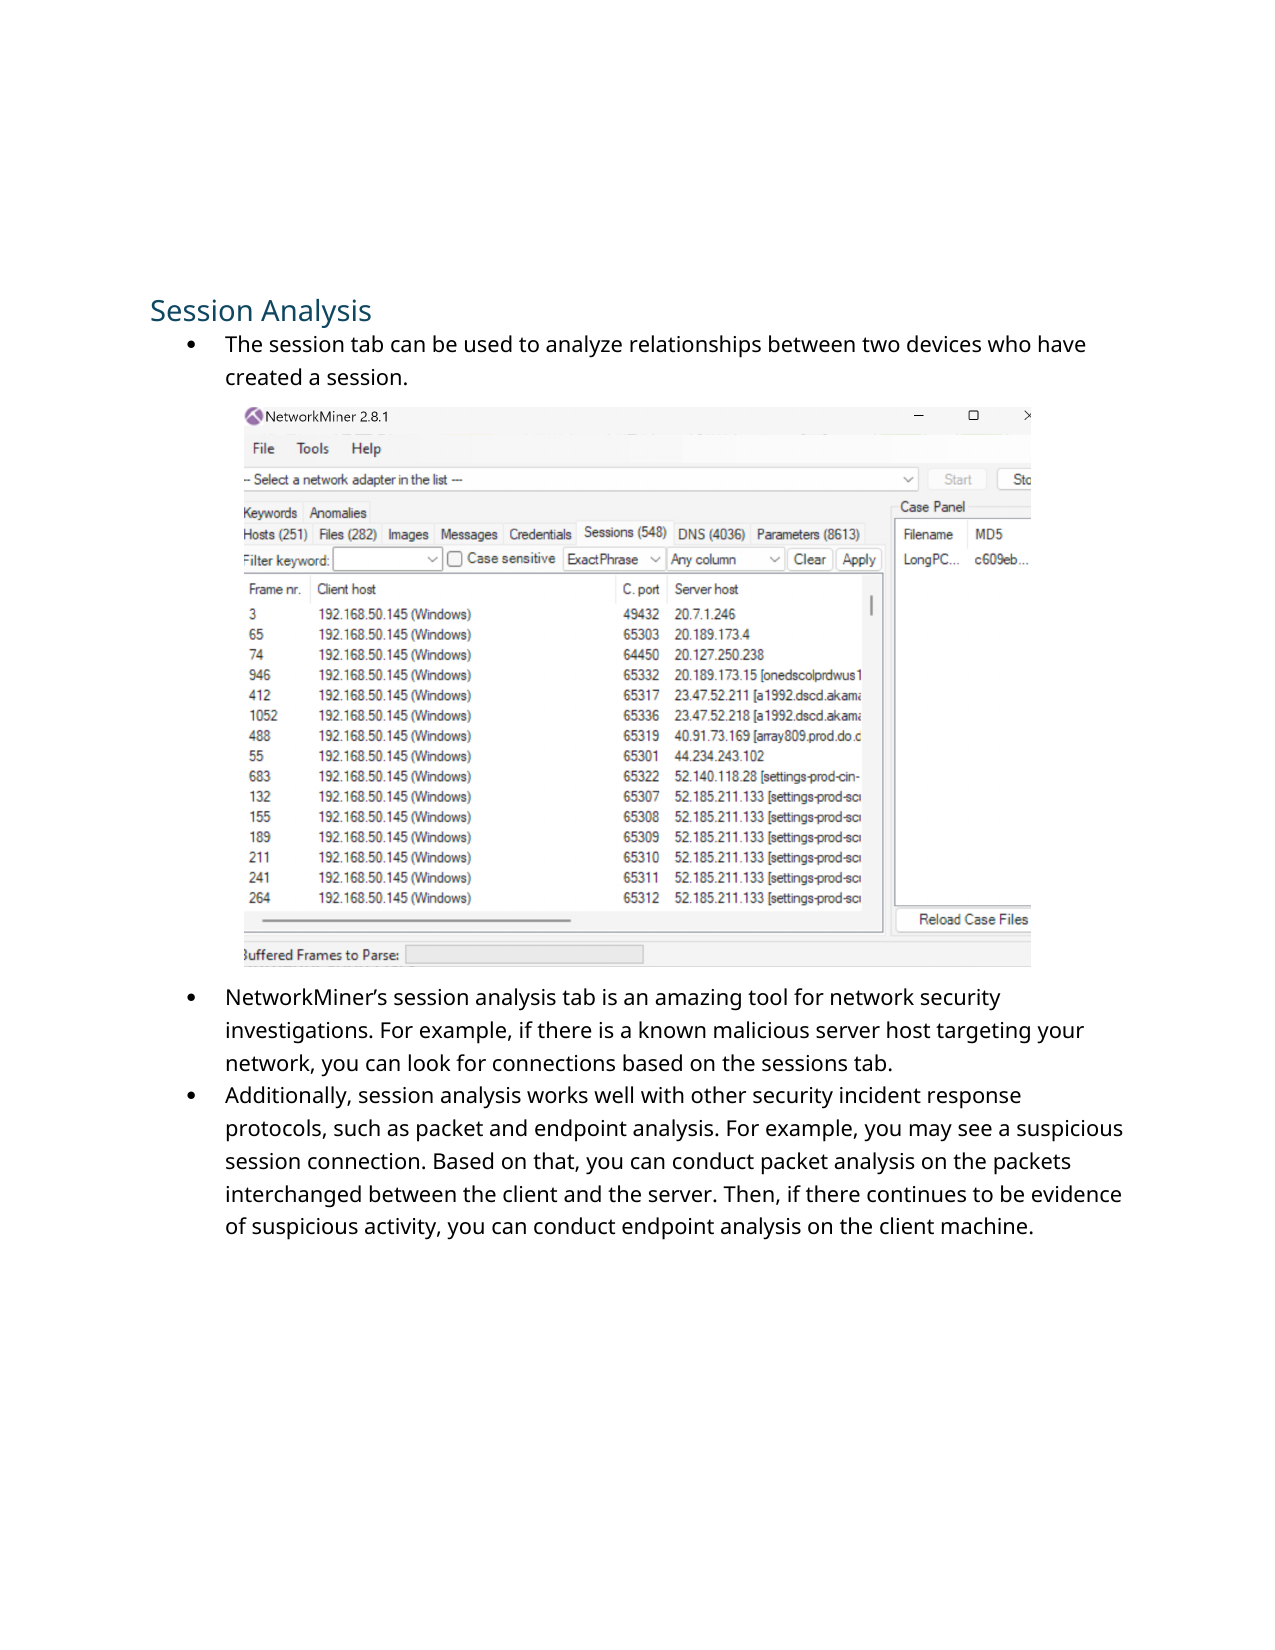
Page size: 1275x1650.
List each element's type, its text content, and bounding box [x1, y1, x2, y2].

list Additionally, session analysis works well with other security incident response protocols, such as packet and endpoint analysis. For example, you may see a suspicious session connection. Based on that, you can conduct packet analysis on the packets interchanged between the client and the server. Then, if there continues to be evidence of suspicious activity, you can conduct endpoint analysis on the client machine. [187, 1081, 1125, 1241]
picture [244, 407, 1031, 967]
list NetworkMiner’s session analysis tab is an amazing tool for network security investigations. For example, if there is a known malicious server host targeting your network, you can look for connections based on the sessions tab. [187, 982, 1125, 1078]
subtitle Session Analysis [150, 290, 1125, 329]
list The session tab can be used to analyze relationships between two devices who have created a session. [187, 329, 1125, 392]
